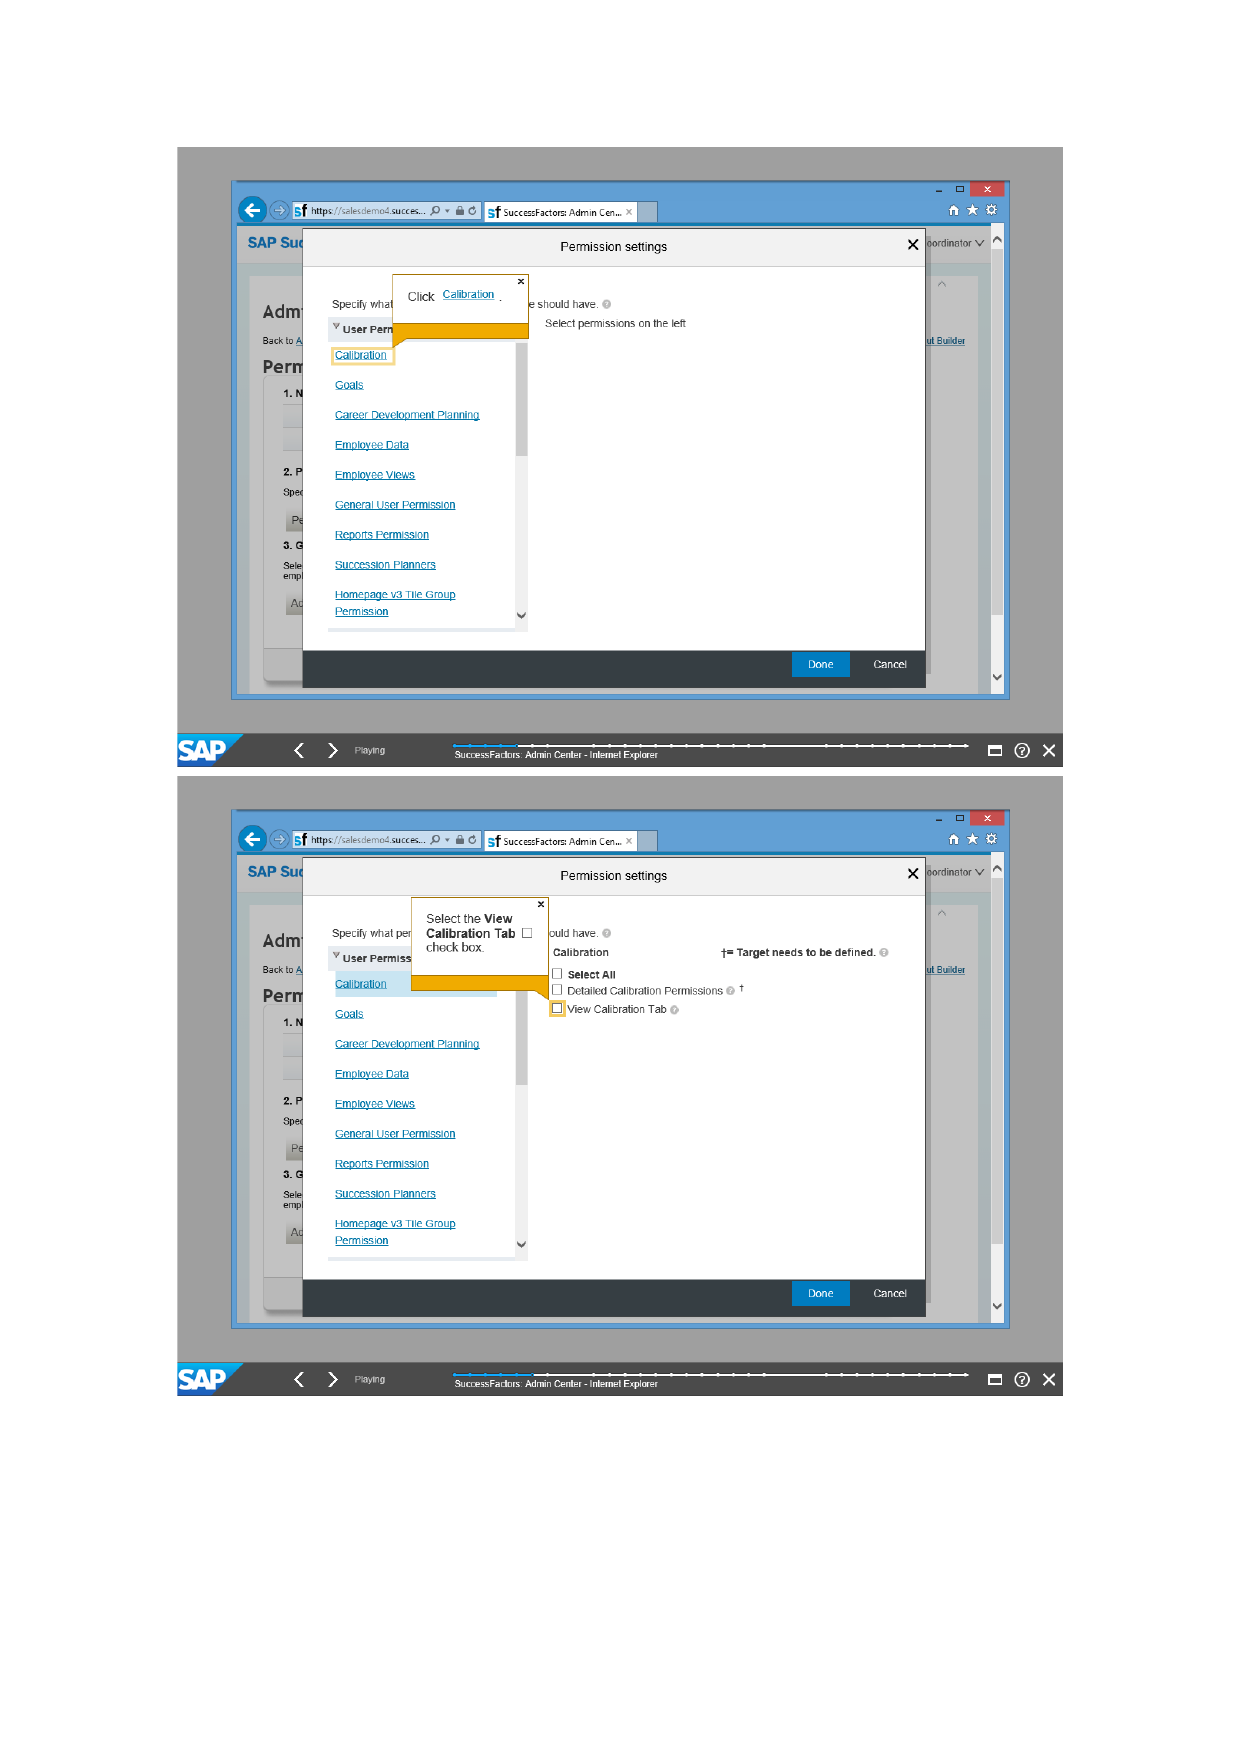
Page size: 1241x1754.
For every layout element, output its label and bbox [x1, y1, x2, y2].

picture [177, 147, 1063, 767]
picture [177, 776, 1063, 1396]
